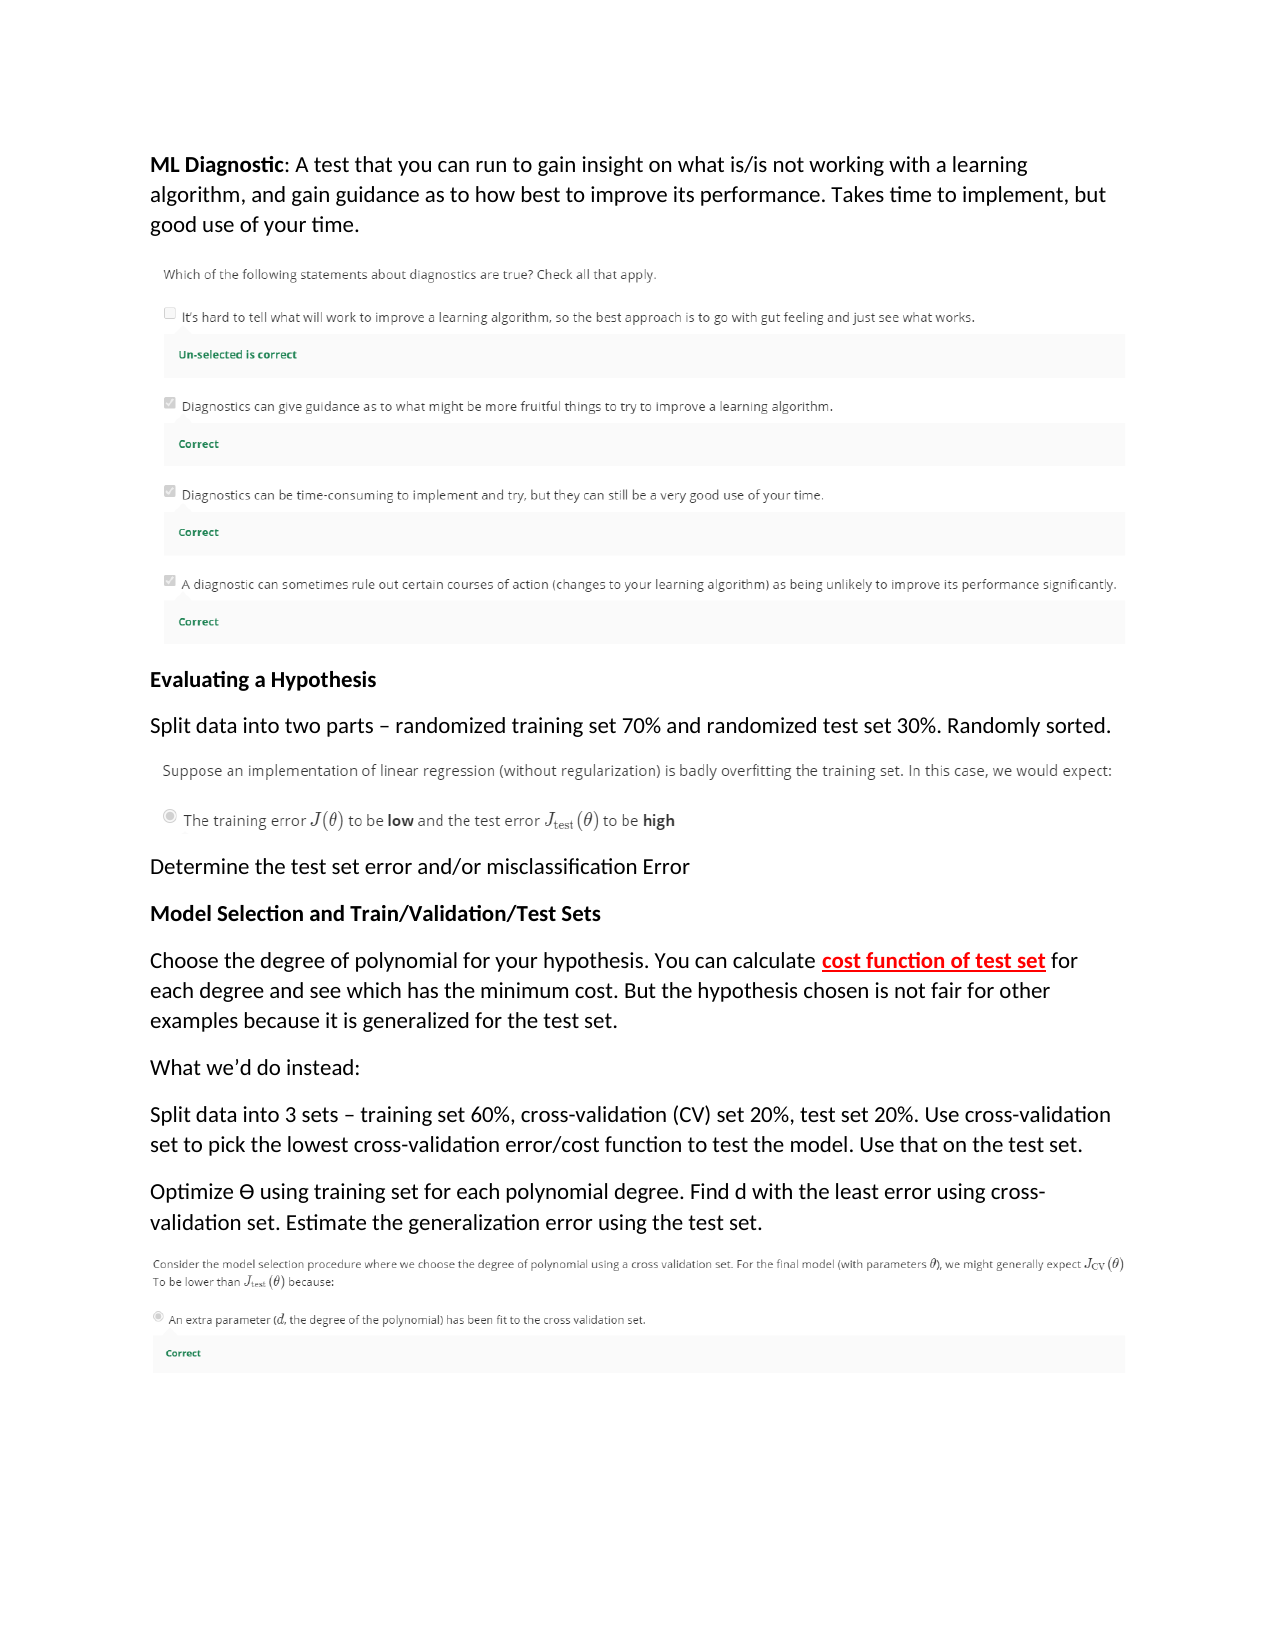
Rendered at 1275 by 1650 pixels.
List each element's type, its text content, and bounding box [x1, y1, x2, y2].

text Optimize Ɵ using training set for each polynomial degree. Find d with the least error using cross-validation set. Estimate the generalization error using the test set. [150, 1177, 1125, 1236]
text Choose the degree of polynomial for your hypothesis. You can calculate cost function of test set for each degree and see which has the minimum cost. But the hypothesis chosen is not fair for other examples because it is generalized for the test set. [150, 946, 1125, 1035]
text Determine the test set error and/or misclassification Error [150, 852, 1125, 881]
picture [150, 257, 1125, 646]
text Split data into 3 sets – training set 60%, cross-validation (CV) set 20%, test set 20%. Use cross-validation set to pick the lowest cross-validation error/cost function to test the model. Use that on the test set. [150, 1100, 1125, 1159]
picture [150, 758, 1125, 834]
text Model Selection and Train/Validation/Test Sets [150, 899, 1125, 927]
text Evaluating a Hypothesis [150, 665, 1125, 693]
text ML Diagnostic: A test that you can run to gain insight on what is/is not working with a learning algorithm, and gain guidance as to how best to improve its performance. Takes time to implement, but good use of your time. [150, 150, 1125, 238]
picture [150, 1254, 1125, 1373]
text Split data into two parts – randomized training set 70% and randomized test set 30%. Randomly sorted. [150, 712, 1125, 740]
text What we’d do instead: [150, 1053, 1125, 1082]
